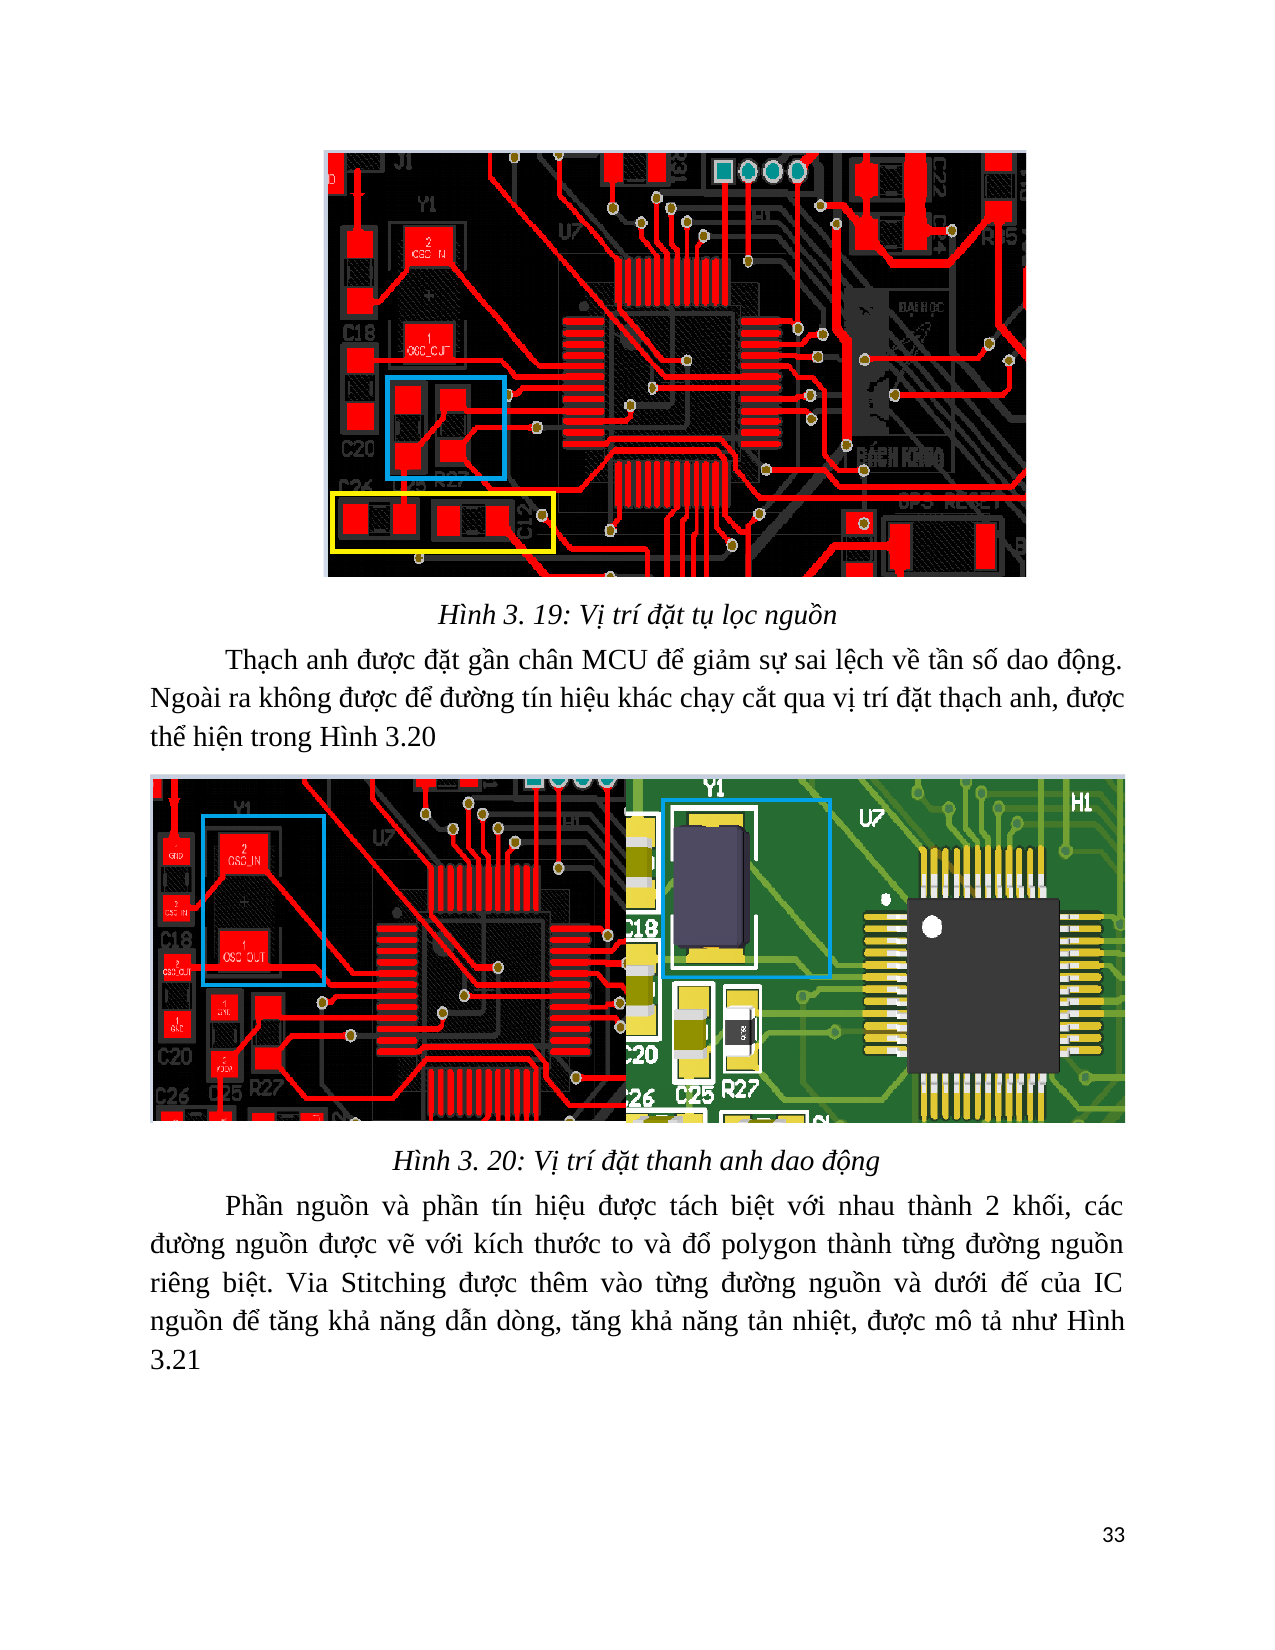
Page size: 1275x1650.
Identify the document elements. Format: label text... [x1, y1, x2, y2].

text Hình 3. 20: Vị trí đặt thanh anh dao động [150, 1143, 1125, 1177]
text Hình 3. 19: Vị trí đặt tụ lọc nguồn [150, 597, 1125, 631]
text Thạch anh được đặt gần chân MCU để giảm sự sai lệch về tần số dao động. Ngoài ra không được để đường tín hiệu khác chạy cắt qua vị trí đặt thạch anh, được thể hiện trong Hình 3.20 [150, 642, 1125, 752]
picture [323, 150, 1027, 577]
picture [150, 774, 1125, 1123]
text Phần nguồn và phần tín hiệu được tách biệt với nhau thành 2 khối, các đường nguồn được vẽ với kích thước to và đổ polygon thành từng đường nguồn riêng biệt. Via Stitching được thêm vào từng đường nguồn và dưới đế của IC nguồn để tăng khả năng dẫn dòng, tăng khả năng tản nhiệt, được mô tả như Hình 3.21 [150, 1188, 1125, 1376]
